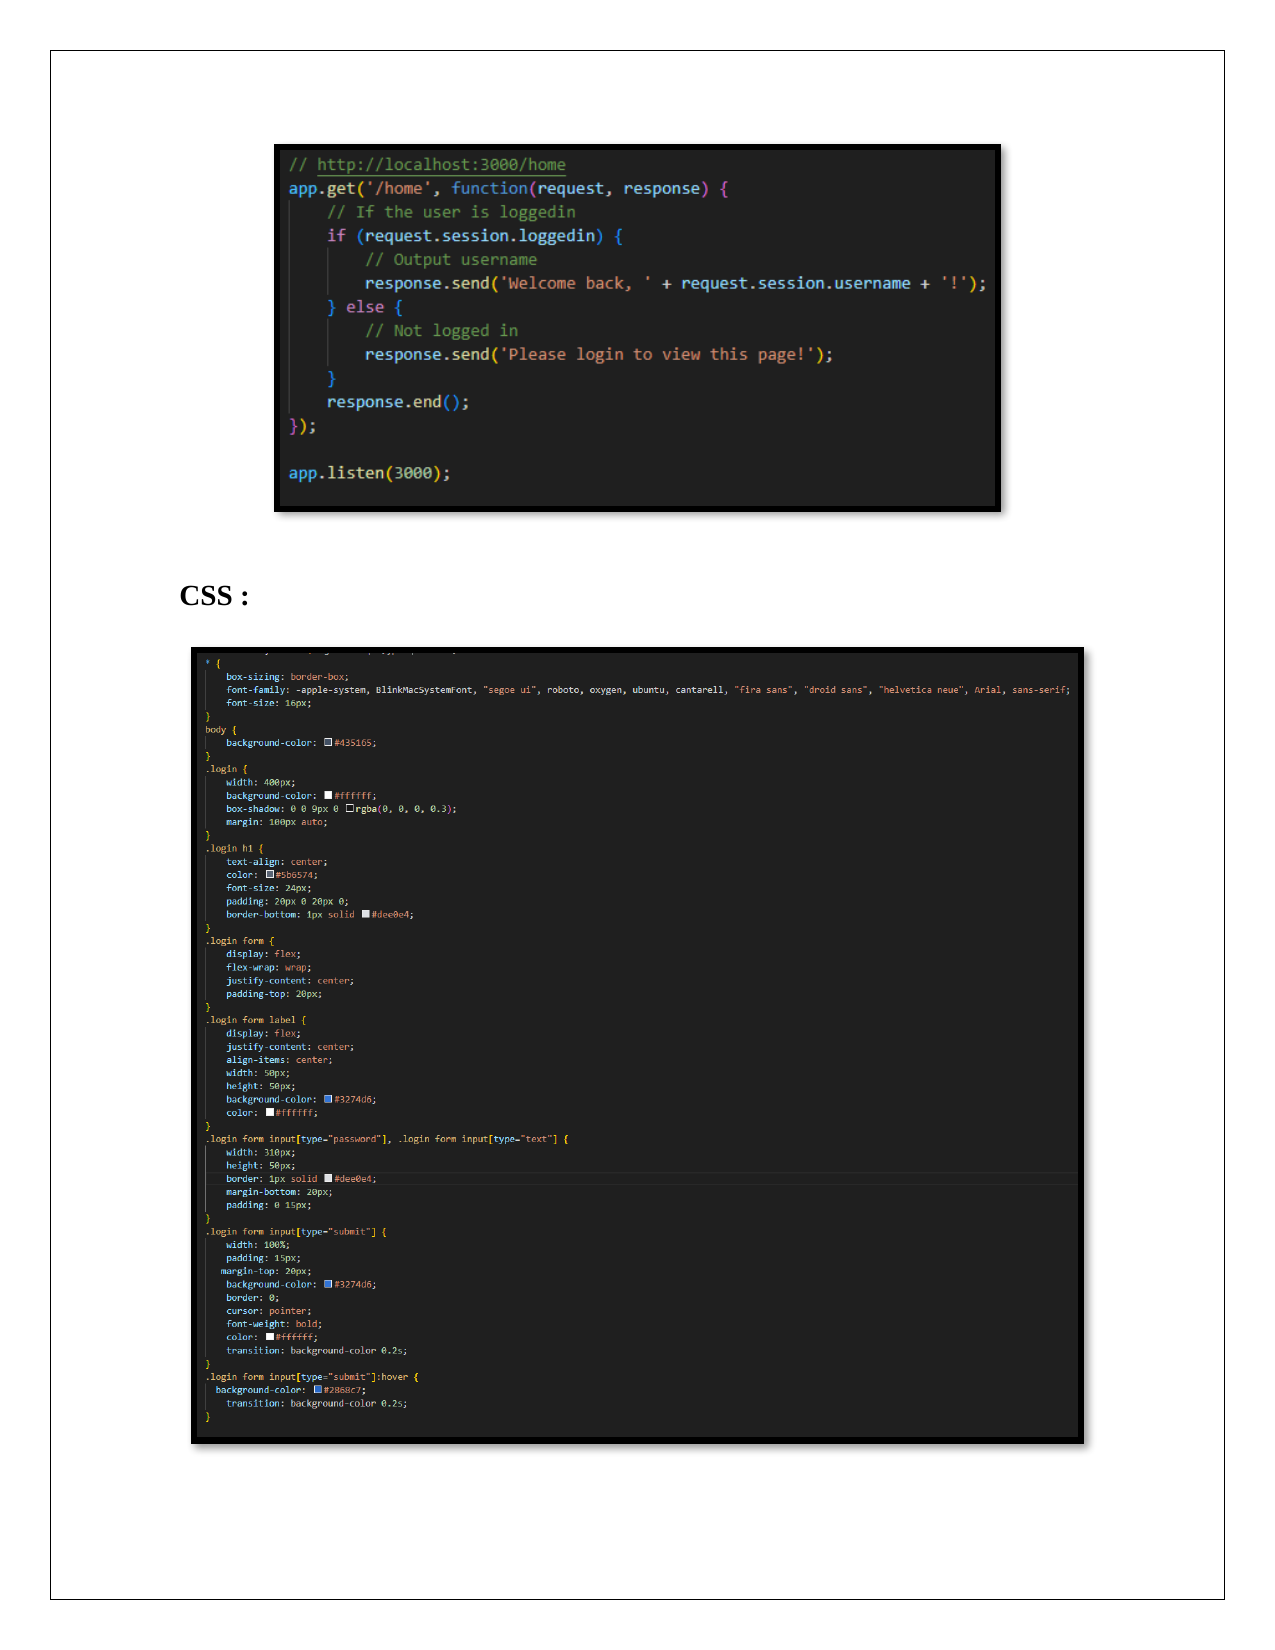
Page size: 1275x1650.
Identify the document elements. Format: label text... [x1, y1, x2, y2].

picture [280, 150, 995, 506]
picture [197, 653, 1078, 1437]
text CSS : [150, 578, 1125, 611]
